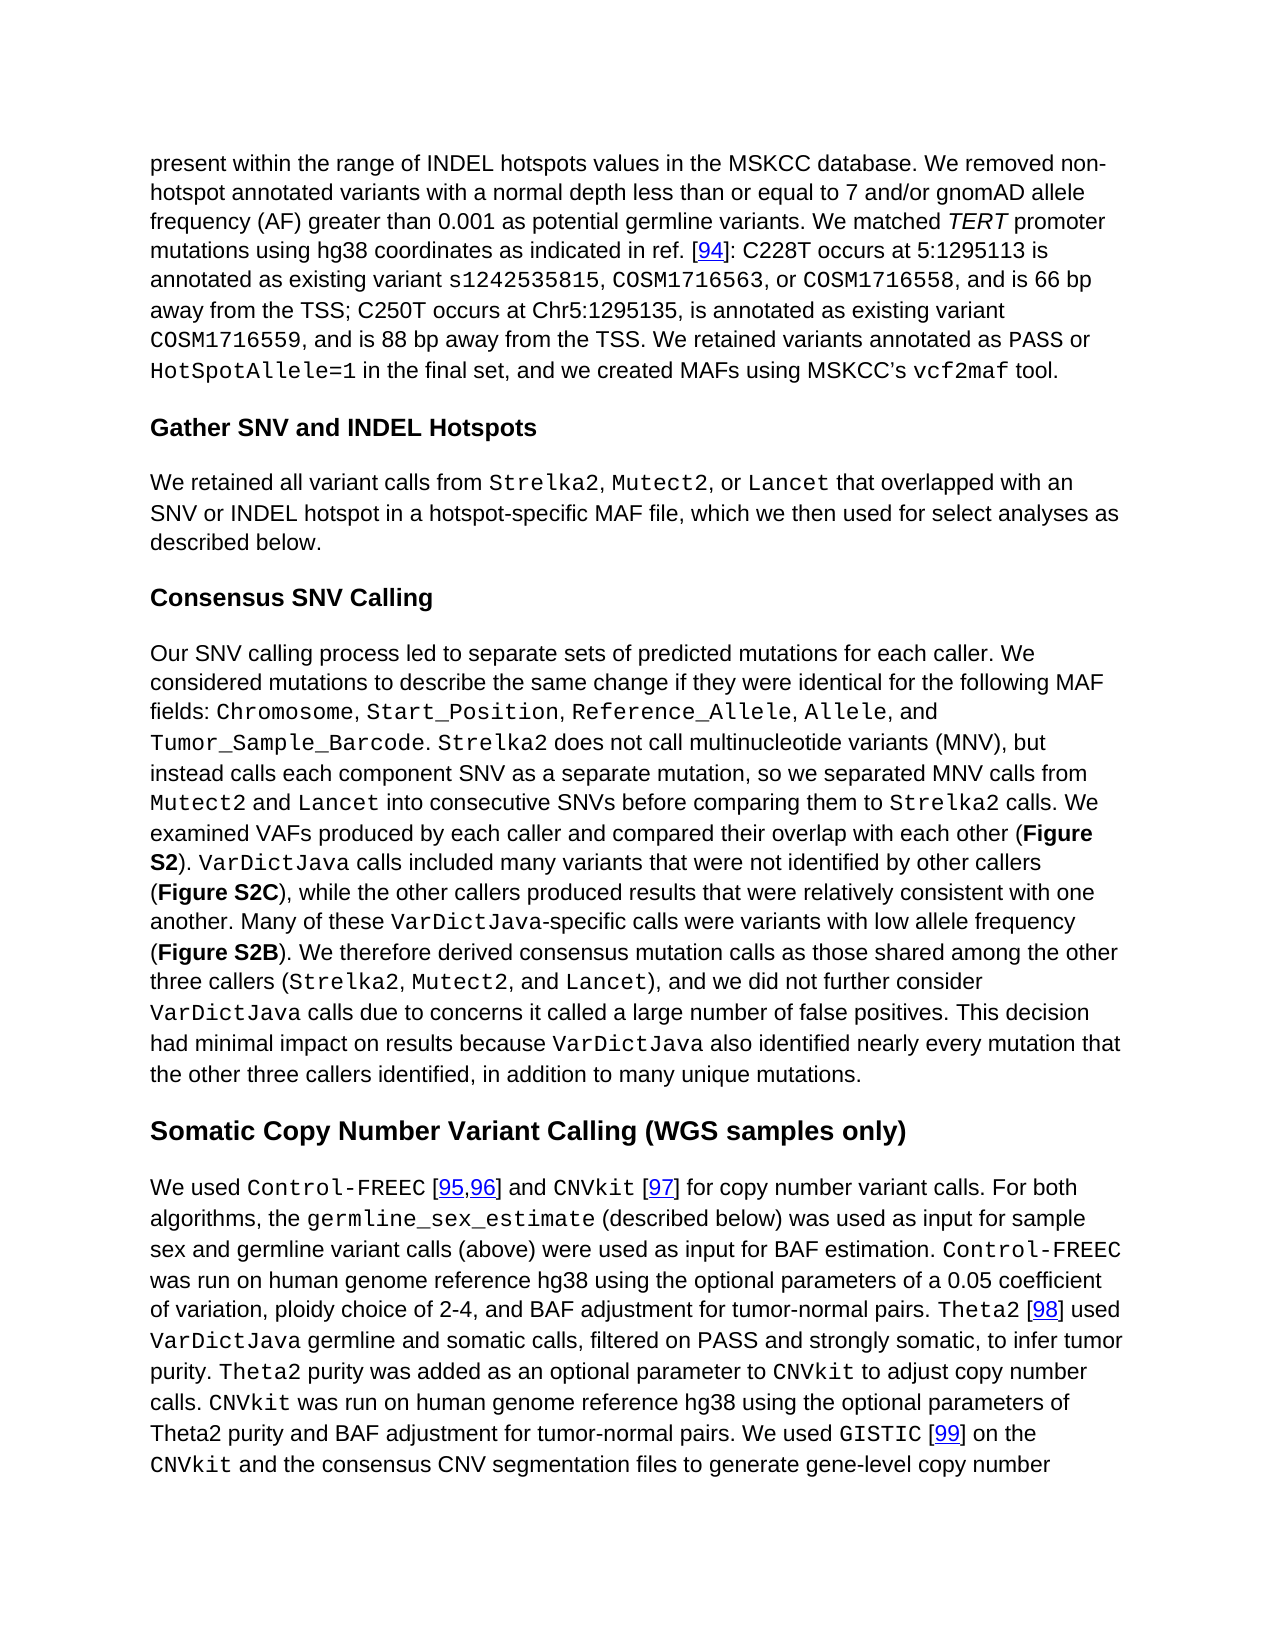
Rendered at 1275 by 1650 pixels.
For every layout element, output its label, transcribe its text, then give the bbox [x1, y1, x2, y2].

subtitle Gather SNV and INDEL Hotspots [150, 413, 1125, 442]
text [150, 1174, 1125, 1479]
text We retained all variant calls from Strelka2, Mutect2, or Lancet that overlapped with an SNV or INDEL hotspot in a hotspot-specific MAF file, which we then used for select analyses as described below. [150, 469, 1125, 556]
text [150, 150, 1125, 385]
subtitle Somatic Copy Number Variant Calling (WGS samples only) [150, 1115, 1125, 1146]
subtitle Consensus SNV Calling [150, 583, 1125, 612]
text Our SNV calling process led to separate sets of predicted mutations for each caller. We considered mutations to describe the same change if they were identical for the following MAF fields: Chromosome, Start_Position, Reference_Allele, Allele, and Tumor_Sample_Barcode. Strelka2 does not call multinucleotide variants (MNV), but instead calls each component SNV as a separate mutation, so we separated MNV calls from Mutect2 and Lancet into consecutive SNVs before comparing them to Strelka2 calls. We examined VAFs produced by each caller and compared their overlap with each other (Figure S2). VarDictJava calls included many variants that were not identified by other callers (Figure S2C), while the other callers produced results that were relatively consistent with one another. Many of these VarDictJava-specific calls were variants with low allele frequency (Figure S2B). We therefore derived consensus mutation calls as those shared among the other three callers (Strelka2, Mutect2, and Lancet), and we did not further consider VarDictJava calls due to concerns it called a large number of false positives. This decision had minimal impact on results because VarDictJava also identified nearly every mutation that the other three callers identified, in addition to many unique mutations. [150, 640, 1125, 1087]
